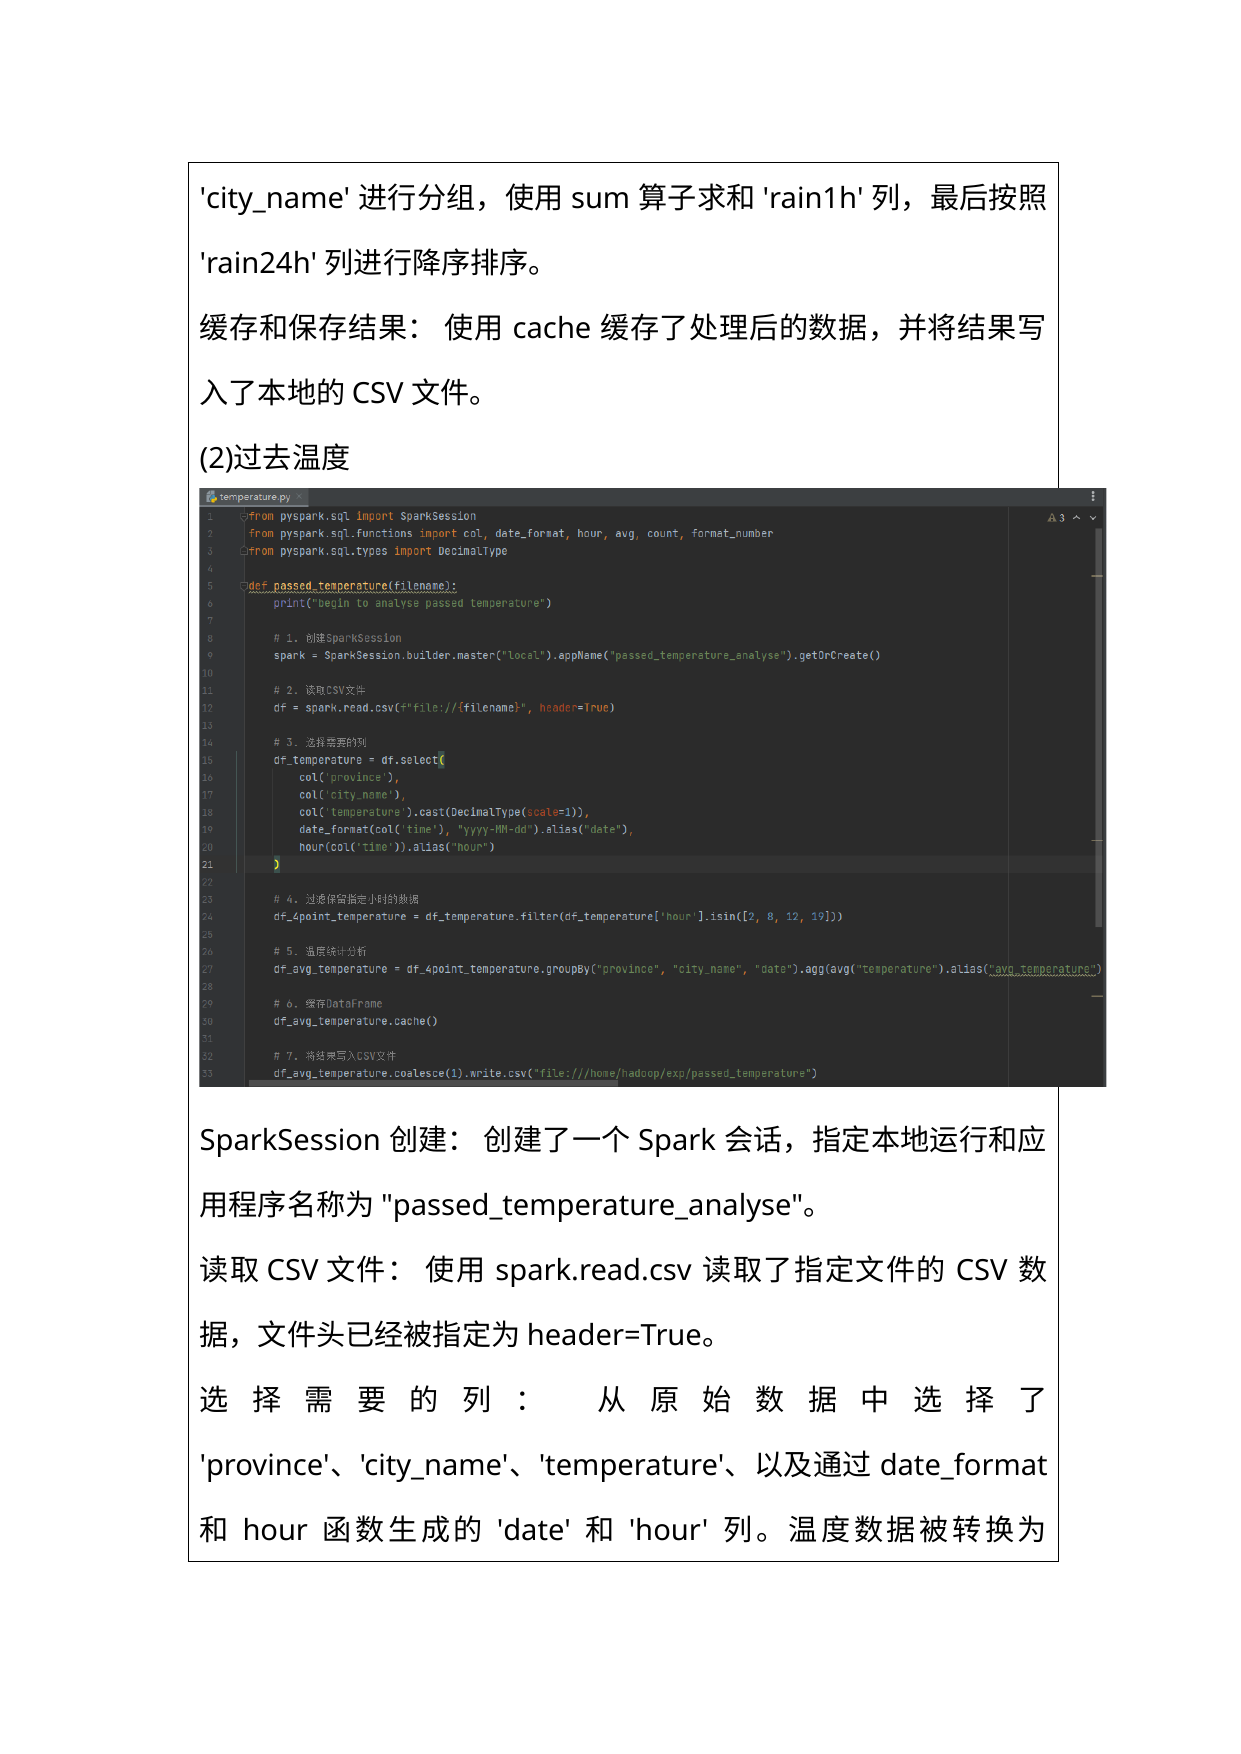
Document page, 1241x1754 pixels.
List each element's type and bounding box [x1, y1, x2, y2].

picture [199, 488, 1107, 1087]
table_cell [189, 163, 1058, 1561]
